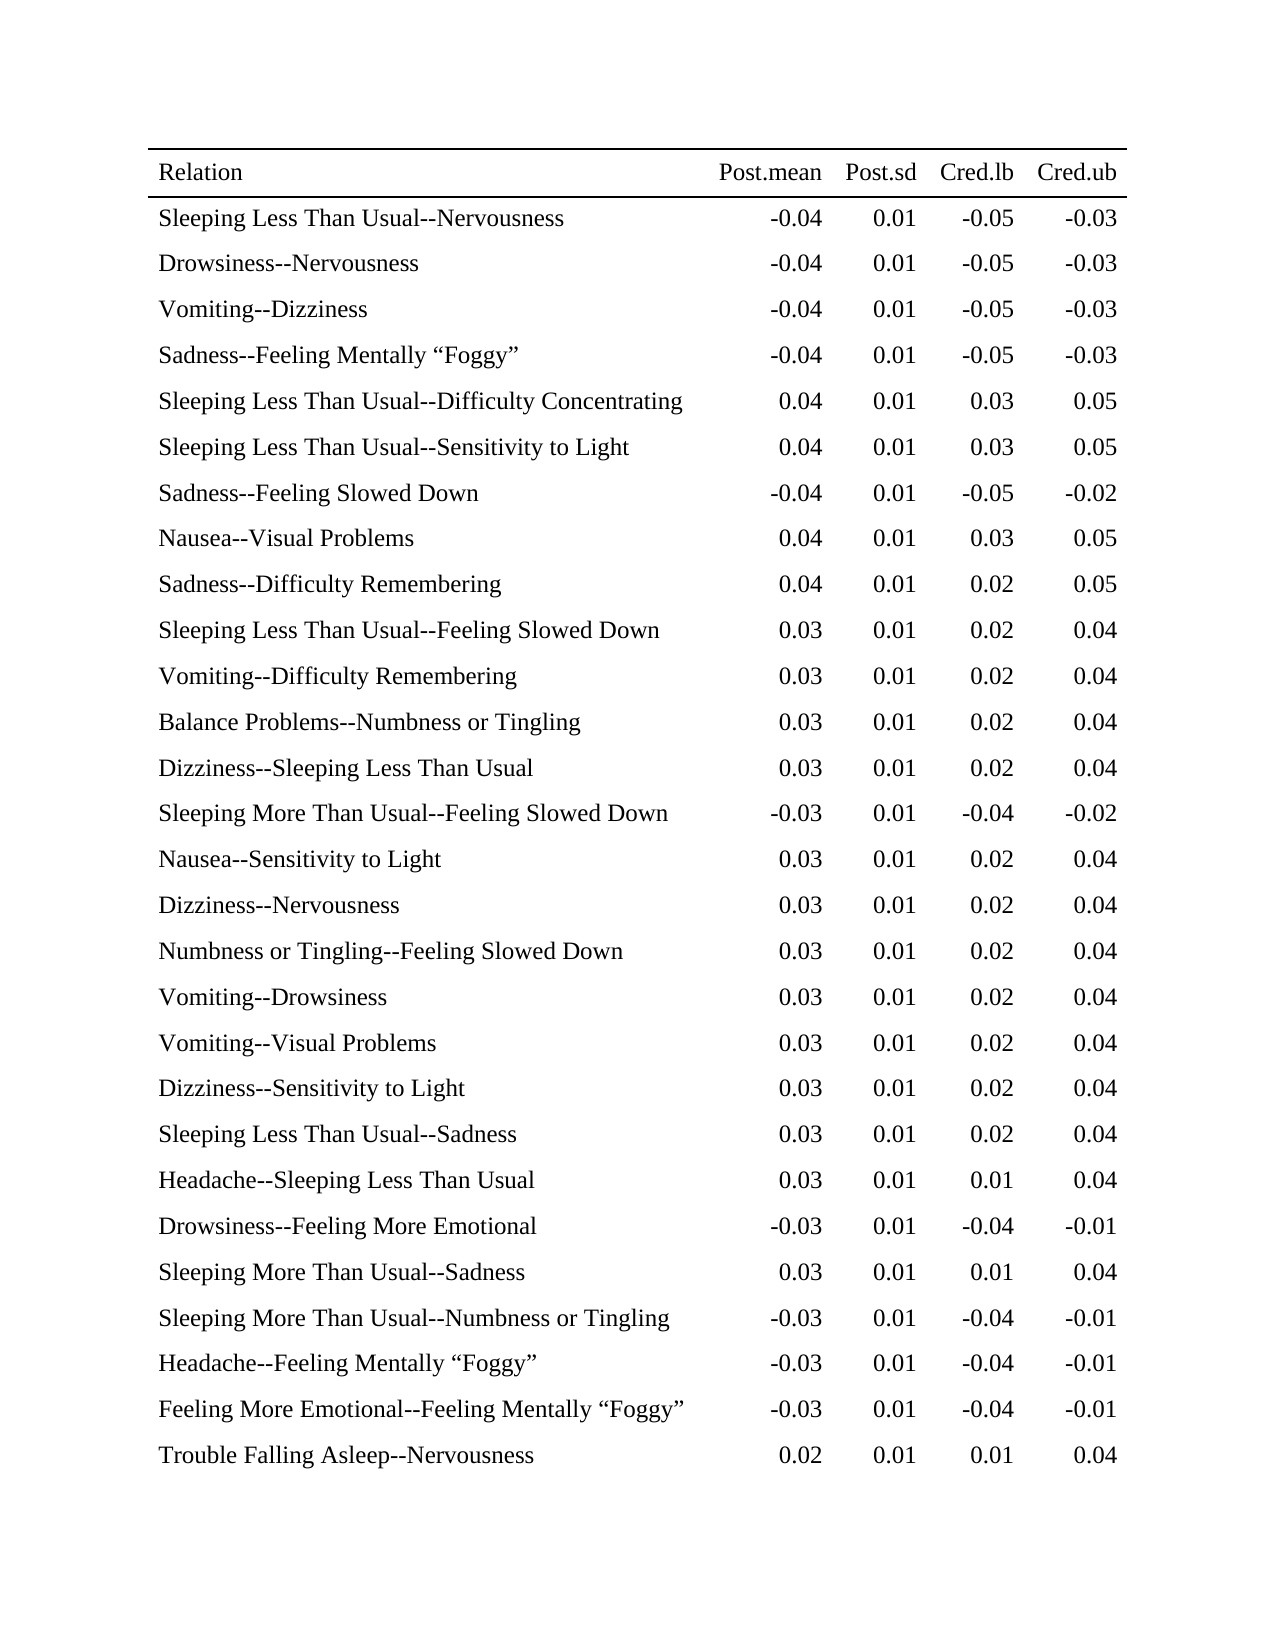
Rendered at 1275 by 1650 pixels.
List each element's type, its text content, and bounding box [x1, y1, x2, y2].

table_cell 0.02 [927, 837, 1024, 883]
table_cell -0.03 [706, 1204, 832, 1250]
table_cell Nausea--Sensitivity to Light [148, 837, 706, 883]
table_cell 0.04 [1024, 746, 1127, 791]
table_cell Vomiting--Visual Problems [148, 1021, 706, 1066]
table_cell 0.03 [927, 425, 1024, 471]
table_cell 0.01 [833, 287, 927, 333]
table_cell Dizziness--Nervousness [148, 883, 706, 929]
table_cell 0.04 [1024, 1433, 1127, 1479]
table_cell 0.01 [927, 1250, 1024, 1296]
table_cell 0.02 [927, 746, 1024, 791]
table_cell 0.03 [706, 1112, 832, 1158]
table_cell 0.01 [833, 198, 927, 241]
table_cell -0.05 [927, 241, 1024, 287]
table_cell Drowsiness--Feeling More Emotional [148, 1204, 706, 1250]
table_cell 0.01 [833, 379, 927, 425]
table_cell Headache--Sleeping Less Than Usual [148, 1158, 706, 1204]
table_cell Vomiting--Difficulty Remembering [148, 654, 706, 700]
table_cell 0.01 [833, 562, 927, 608]
table_cell -0.05 [927, 333, 1024, 379]
table_cell 0.01 [833, 1158, 927, 1204]
table_cell 0.04 [706, 379, 832, 425]
table_cell 0.02 [927, 1066, 1024, 1112]
table_cell Sadness--Difficulty Remembering [148, 562, 706, 608]
table_cell 0.02 [927, 975, 1024, 1021]
table_cell 0.03 [927, 516, 1024, 562]
table_cell -0.03 [706, 1387, 832, 1433]
table_cell Nausea--Visual Problems [148, 516, 706, 562]
table_cell 0.03 [706, 837, 832, 883]
table_cell 0.02 [927, 883, 1024, 929]
table_cell -0.05 [927, 198, 1024, 241]
table_cell Sleeping Less Than Usual--Nervousness [148, 198, 706, 241]
table_cell 0.02 [927, 1021, 1024, 1066]
table_cell 0.04 [1024, 1158, 1127, 1204]
table_cell 0.01 [833, 516, 927, 562]
table_cell -0.04 [706, 198, 832, 241]
table_cell 0.04 [1024, 654, 1127, 700]
table_cell 0.01 [833, 1066, 927, 1112]
table_cell 0.01 [833, 1112, 927, 1158]
table_cell Sleeping More Than Usual--Sadness [148, 1250, 706, 1296]
table_cell 0.03 [706, 1066, 832, 1112]
table_cell Sleeping More Than Usual--Feeling Slowed Down [148, 791, 706, 837]
table_cell 0.01 [927, 1158, 1024, 1204]
table_cell -0.04 [927, 1296, 1024, 1341]
table_cell 0.03 [706, 1158, 832, 1204]
table_cell 0.02 [927, 700, 1024, 746]
table_cell Dizziness--Sleeping Less Than Usual [148, 746, 706, 791]
table_cell 0.01 [833, 654, 927, 700]
table_cell -0.05 [927, 471, 1024, 516]
table_cell Sleeping More Than Usual--Numbness or Tingling [148, 1296, 706, 1341]
table_cell 0.03 [706, 975, 832, 1021]
table_cell Dizziness--Sensitivity to Light [148, 1066, 706, 1112]
table_cell 0.01 [833, 1204, 927, 1250]
table_cell Sleeping Less Than Usual--Feeling Slowed Down [148, 608, 706, 654]
table_cell 0.04 [1024, 837, 1127, 883]
table_cell 0.04 [1024, 1066, 1127, 1112]
table_cell 0.03 [706, 608, 832, 654]
table_cell 0.04 [706, 562, 832, 608]
table_cell -0.03 [1024, 241, 1127, 287]
table_cell -0.03 [1024, 198, 1127, 241]
table_cell -0.03 [706, 1296, 832, 1341]
table_cell 0.05 [1024, 516, 1127, 562]
table_cell 0.02 [927, 929, 1024, 975]
table_cell 0.01 [833, 700, 927, 746]
table_header Cred.ub [1024, 150, 1127, 196]
table_cell -0.04 [927, 791, 1024, 837]
table_cell -0.04 [927, 1387, 1024, 1433]
table_cell 0.05 [1024, 562, 1127, 608]
table_cell 0.02 [927, 654, 1024, 700]
table_cell 0.01 [833, 471, 927, 516]
table_cell Sadness--Feeling Mentally “Foggy” [148, 333, 706, 379]
table_cell -0.05 [927, 287, 1024, 333]
table_cell 0.04 [1024, 929, 1127, 975]
table_cell 0.04 [1024, 883, 1127, 929]
table_cell Feeling More Emotional--Feeling Mentally “Foggy” [148, 1387, 706, 1433]
table_cell 0.01 [833, 975, 927, 1021]
table_header Post.mean [706, 150, 832, 196]
table_cell 0.04 [706, 425, 832, 471]
table_cell Numbness or Tingling--Feeling Slowed Down [148, 929, 706, 975]
table_header Relation [148, 150, 706, 196]
table_cell 0.01 [833, 1433, 927, 1479]
table_cell 0.01 [833, 1250, 927, 1296]
table_cell -0.02 [1024, 791, 1127, 837]
table_cell Trouble Falling Asleep--Nervousness [148, 1433, 706, 1479]
table_cell -0.01 [1024, 1341, 1127, 1387]
table_cell 0.03 [706, 700, 832, 746]
table_cell 0.03 [706, 654, 832, 700]
table_cell 0.03 [706, 1021, 832, 1066]
table_cell Sleeping Less Than Usual--Sadness [148, 1112, 706, 1158]
table_cell 0.03 [706, 746, 832, 791]
table_cell -0.01 [1024, 1387, 1127, 1433]
table_cell Vomiting--Dizziness [148, 287, 706, 333]
table_cell 0.01 [833, 929, 927, 975]
table_cell 0.04 [1024, 1021, 1127, 1066]
table_cell Vomiting--Drowsiness [148, 975, 706, 1021]
table_cell 0.03 [706, 1250, 832, 1296]
table_cell 0.04 [1024, 608, 1127, 654]
table_cell -0.04 [927, 1204, 1024, 1250]
table_cell 0.04 [1024, 1250, 1127, 1296]
table_cell 0.04 [1024, 700, 1127, 746]
table_cell -0.03 [706, 791, 832, 837]
table_cell 0.01 [833, 883, 927, 929]
table_cell 0.02 [927, 608, 1024, 654]
table_cell -0.01 [1024, 1204, 1127, 1250]
table_cell Sadness--Feeling Slowed Down [148, 471, 706, 516]
table_cell -0.03 [1024, 333, 1127, 379]
table_cell 0.01 [833, 425, 927, 471]
table_cell Sleeping Less Than Usual--Sensitivity to Light [148, 425, 706, 471]
table_cell -0.01 [1024, 1296, 1127, 1341]
table_cell 0.03 [706, 883, 832, 929]
table_cell 0.02 [927, 1112, 1024, 1158]
table_cell -0.03 [1024, 287, 1127, 333]
table_cell -0.04 [706, 471, 832, 516]
table_cell -0.04 [706, 287, 832, 333]
table_cell 0.05 [1024, 425, 1127, 471]
table_cell Balance Problems--Numbness or Tingling [148, 700, 706, 746]
table_cell 0.01 [833, 791, 927, 837]
table_cell 0.05 [1024, 379, 1127, 425]
table_cell 0.01 [833, 241, 927, 287]
table_cell -0.02 [1024, 471, 1127, 516]
table_cell Drowsiness--Nervousness [148, 241, 706, 287]
table_cell 0.01 [833, 1341, 927, 1387]
table_cell 0.01 [833, 746, 927, 791]
table_cell 0.01 [927, 1433, 1024, 1479]
table_cell 0.01 [833, 1021, 927, 1066]
table_header Cred.lb [927, 150, 1024, 196]
table_cell 0.02 [927, 562, 1024, 608]
table_cell 0.01 [833, 1387, 927, 1433]
table_cell 0.03 [927, 379, 1024, 425]
table_cell 0.04 [1024, 975, 1127, 1021]
table_cell -0.04 [706, 333, 832, 379]
table_cell 0.01 [833, 333, 927, 379]
table_cell -0.04 [706, 241, 832, 287]
table_cell -0.03 [706, 1341, 832, 1387]
table_cell 0.04 [1024, 1112, 1127, 1158]
table_header Post.sd [833, 150, 927, 196]
table_cell 0.01 [833, 1296, 927, 1341]
table_cell -0.04 [927, 1341, 1024, 1387]
table_cell Sleeping Less Than Usual--Difficulty Concentrating [148, 379, 706, 425]
table_cell Headache--Feeling Mentally “Foggy” [148, 1341, 706, 1387]
table_cell 0.04 [706, 516, 832, 562]
table_cell 0.01 [833, 837, 927, 883]
table_cell 0.02 [706, 1433, 832, 1479]
table_cell 0.03 [706, 929, 832, 975]
table_cell 0.01 [833, 608, 927, 654]
